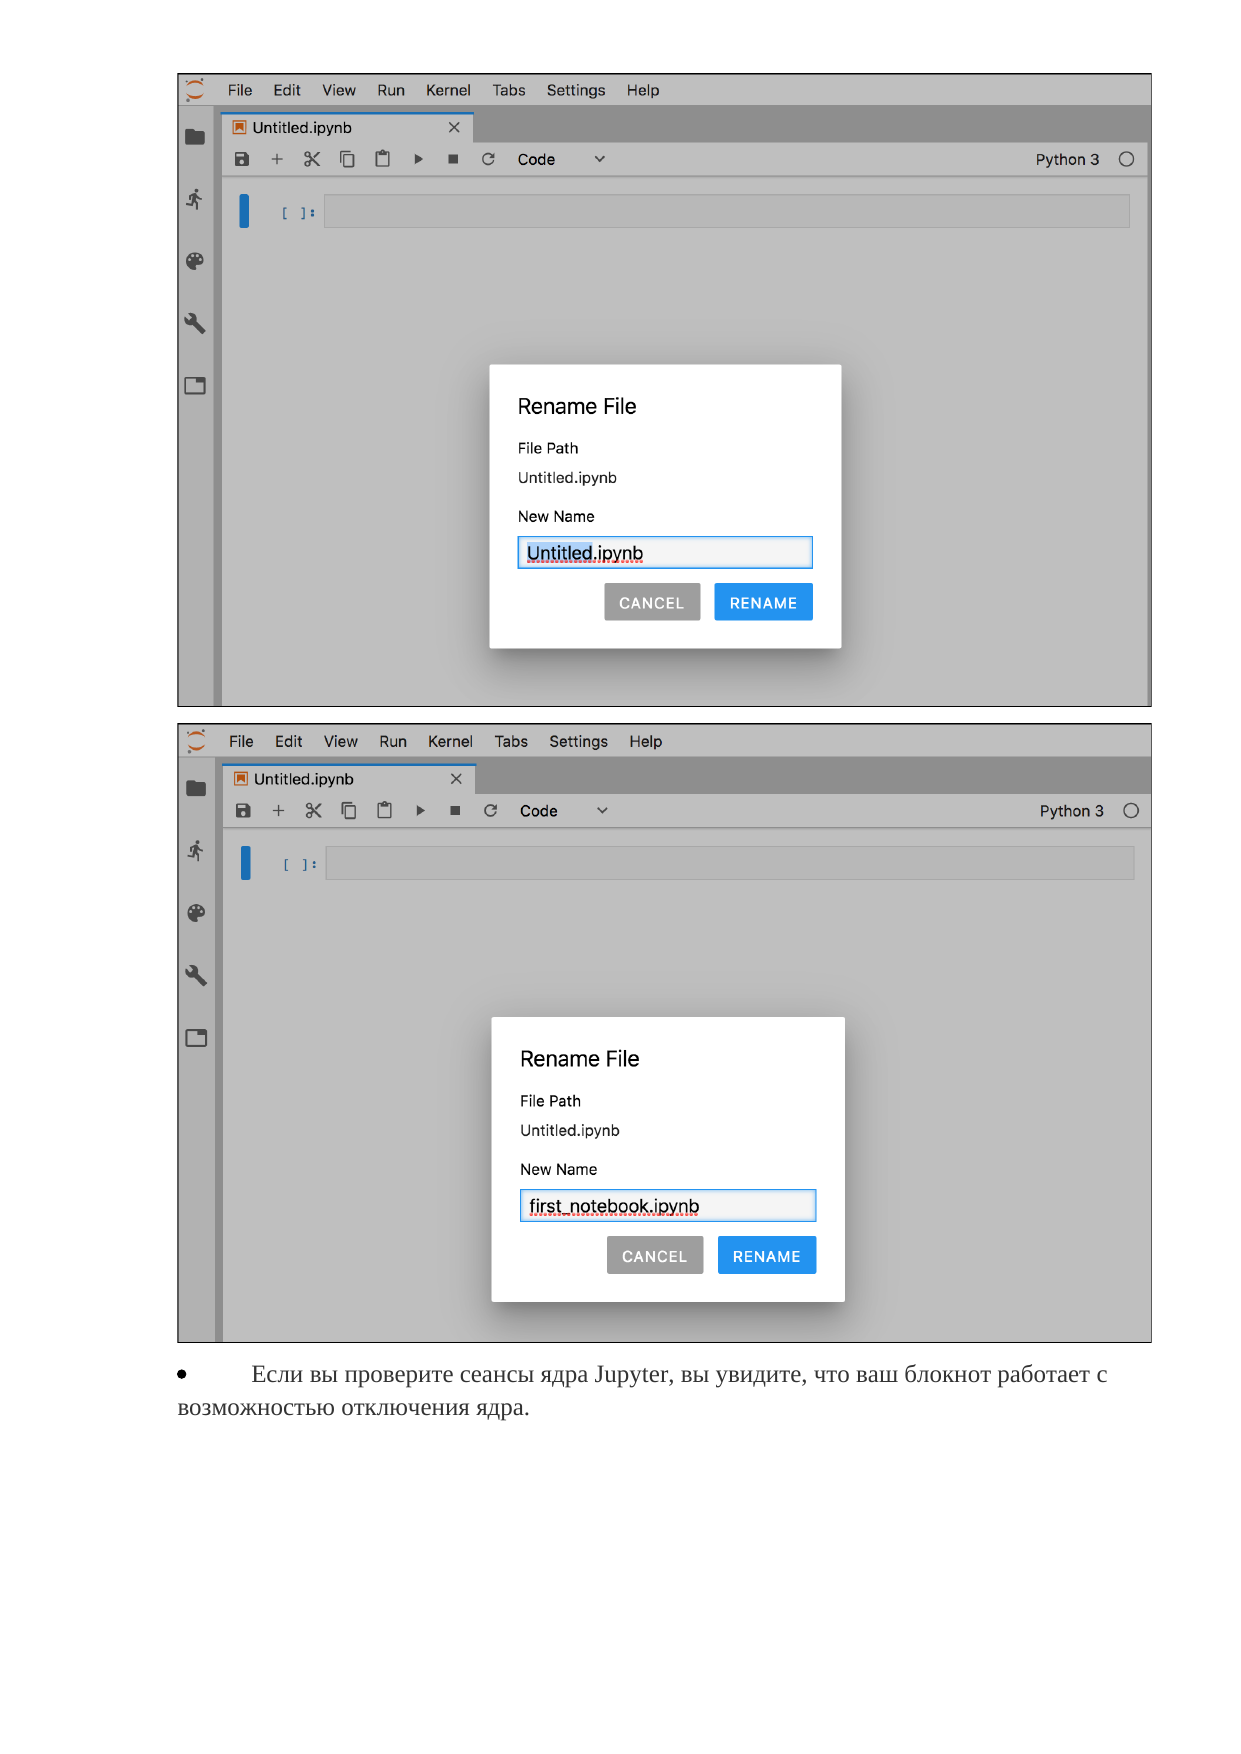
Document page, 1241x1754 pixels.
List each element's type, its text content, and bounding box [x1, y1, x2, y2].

picture [177, 723, 1152, 1343]
picture [177, 73, 1152, 707]
list Если вы проверите сеансы ядра Jupyter, вы увидите, что ваш блокнот работает с возможностью отключения ядра. [177, 1359, 1152, 1421]
